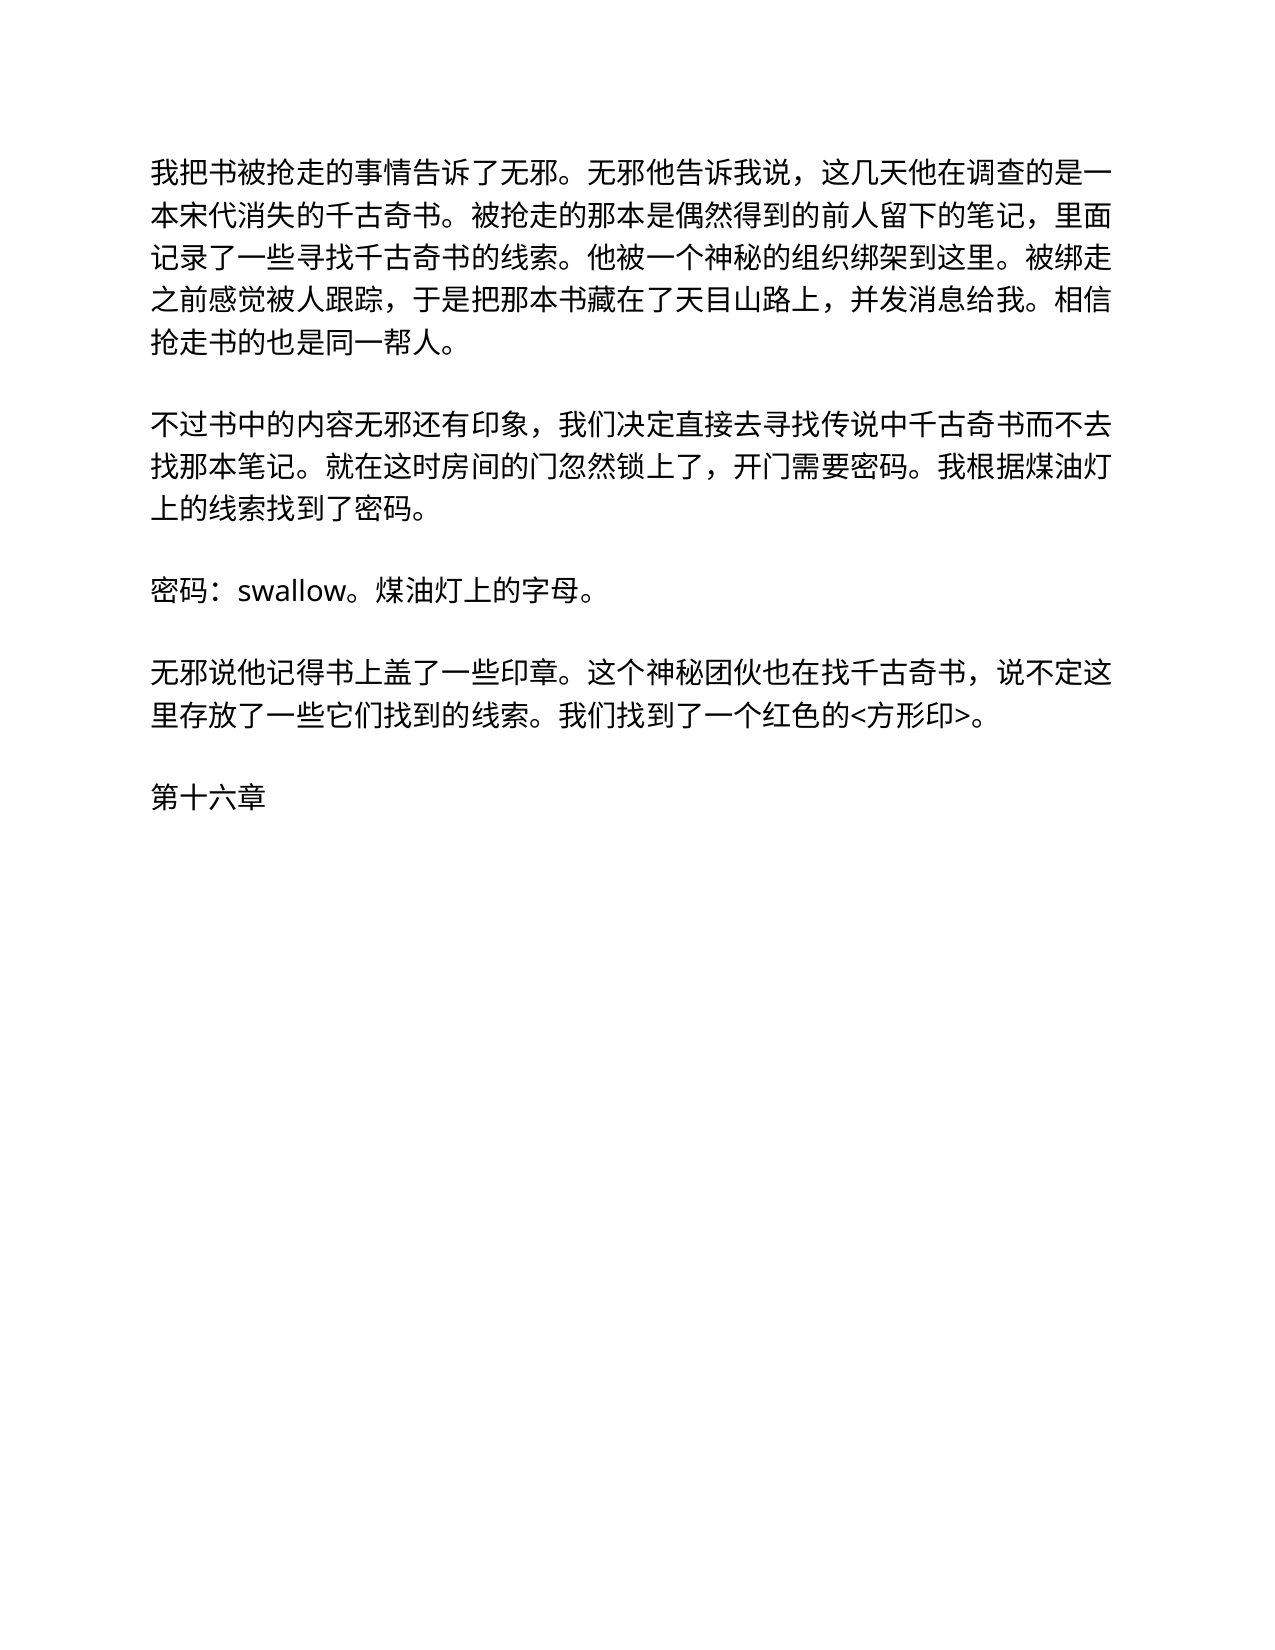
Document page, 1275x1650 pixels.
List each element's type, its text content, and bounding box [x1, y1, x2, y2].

text 密码：swallow。煤油灯上的字母。 [150, 568, 1125, 610]
text 无邪说他记得书上盖了一些印章。这个神秘团伙也在找千古奇书，说不定这里存放了一些它们找到的线索。我们找到了一个红色的<方形印>。 [150, 650, 1125, 734]
text 不过书中的内容无邪还有印象，我们决定直接去寻找传说中千古奇书而不去找那本笔记。就在这时房间的门忽然锁上了，开门需要密码。我根据煤油灯上的线索找到了密码。 [150, 401, 1125, 528]
text 我把书被抢走的事情告诉了无邪。无邪他告诉我说，这几天他在调查的是一本宋代消失的千古奇书。被抢走的那本是偶然得到的前人留下的笔记，里面记录了一些寻找千古奇书的线索。他被一个神秘的组织绑架到这里。被绑走之前感觉被人跟踪，于是把那本书藏在了天目山路上，并发消息给我。相信抢走书的也是同一帮人。 [150, 150, 1125, 361]
text 第十六章 [150, 774, 1125, 816]
